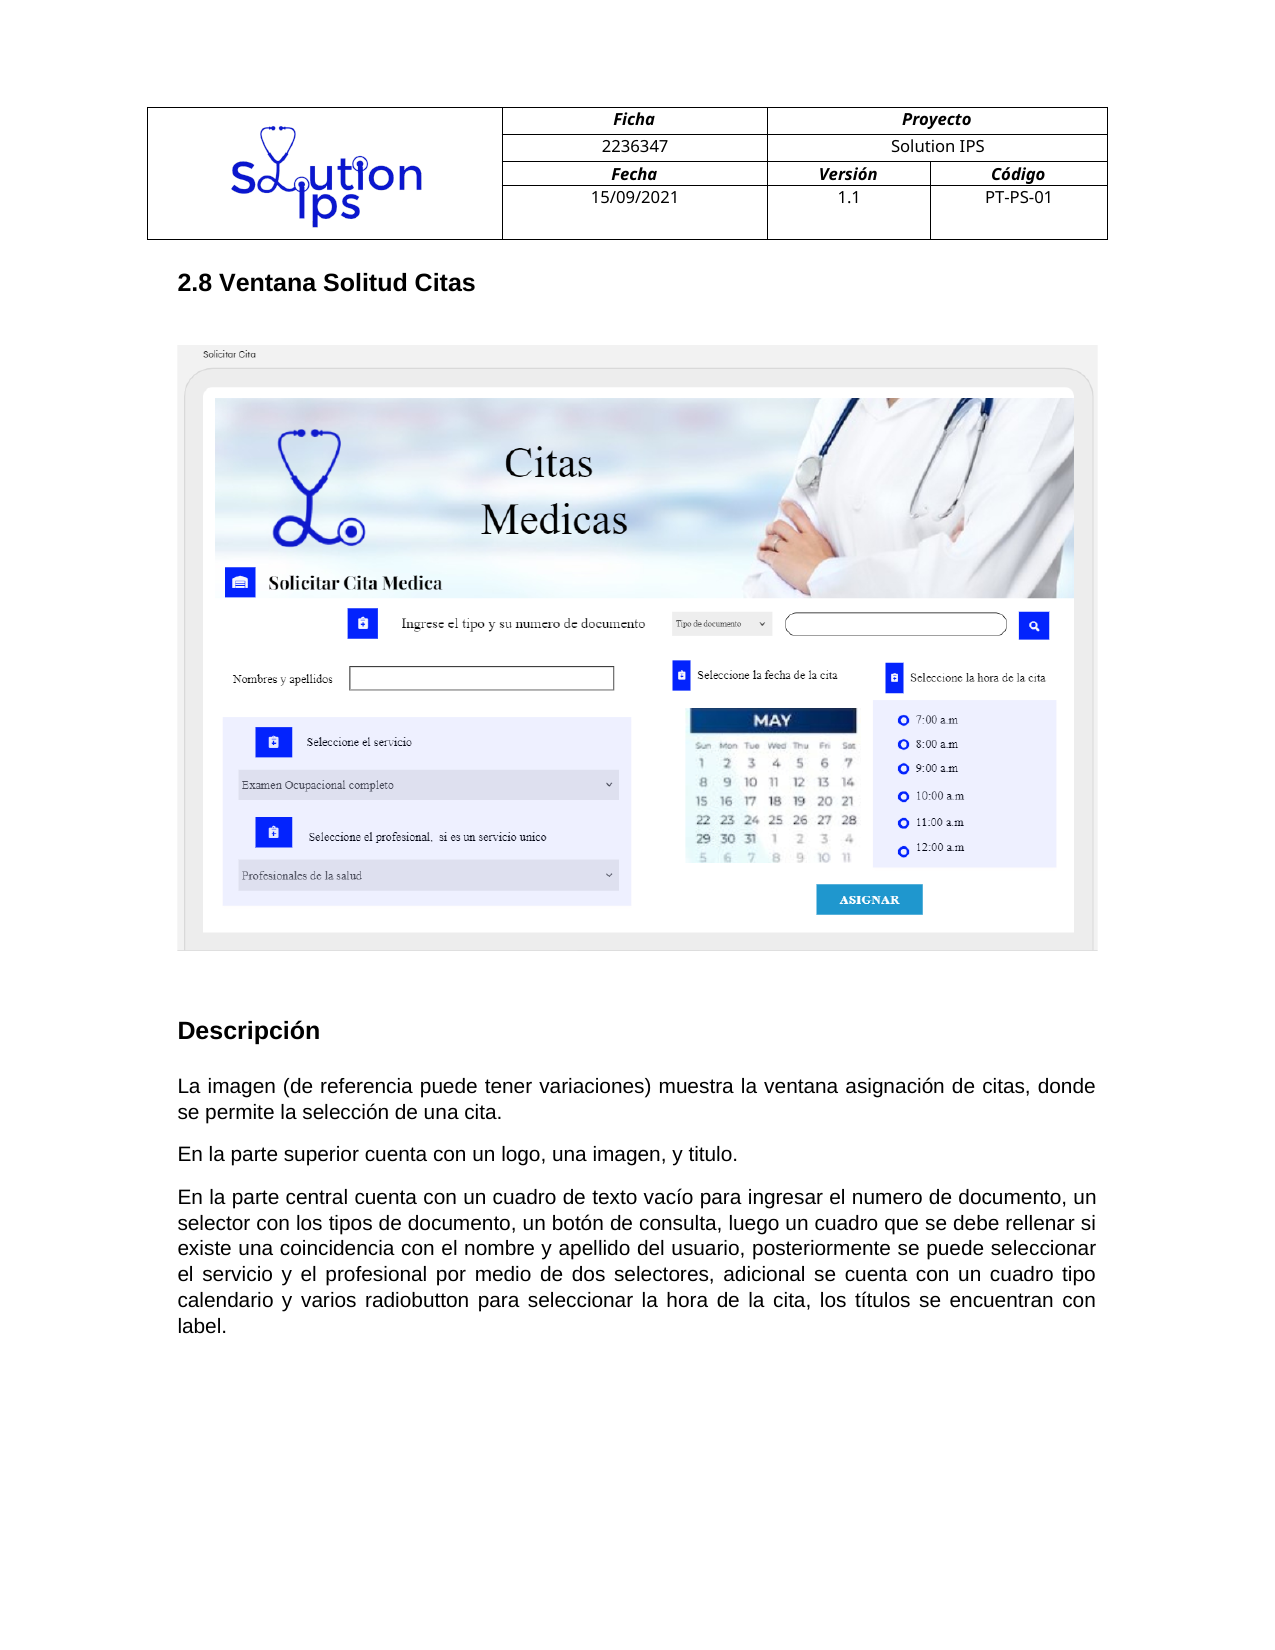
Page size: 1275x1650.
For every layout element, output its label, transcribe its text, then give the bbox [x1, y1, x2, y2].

text La imagen (de referencia puede tener variaciones) muestra la ventana asignación de citas, donde se permite la selección de una cita. [177, 1074, 1098, 1123]
text En la parte central cuenta con un cuadro de texto vacío para ingresar el numero de documento, un selector con los tipos de documento, un botón de consulta, luego un cuadro que se debe rellenar si existe una coincidencia con el nombre y apellido del usuario, posteriormente se puede seleccionar el servicio y el profesional por medio de dos selectores, adicional se cuenta con un cuadro tipo calendario y varios radiobutton para seleccionar la hora de la cita, los títulos se encuentran con label. [177, 1184, 1098, 1338]
text En la parte superior cuenta con un logo, una imagen, y titulo. [177, 1142, 1098, 1166]
text Descripción [177, 1016, 1098, 1045]
picture [177, 345, 1098, 951]
subtitle 2.8 Ventana Solitud Citas [177, 268, 1098, 297]
picture [210, 107, 439, 239]
